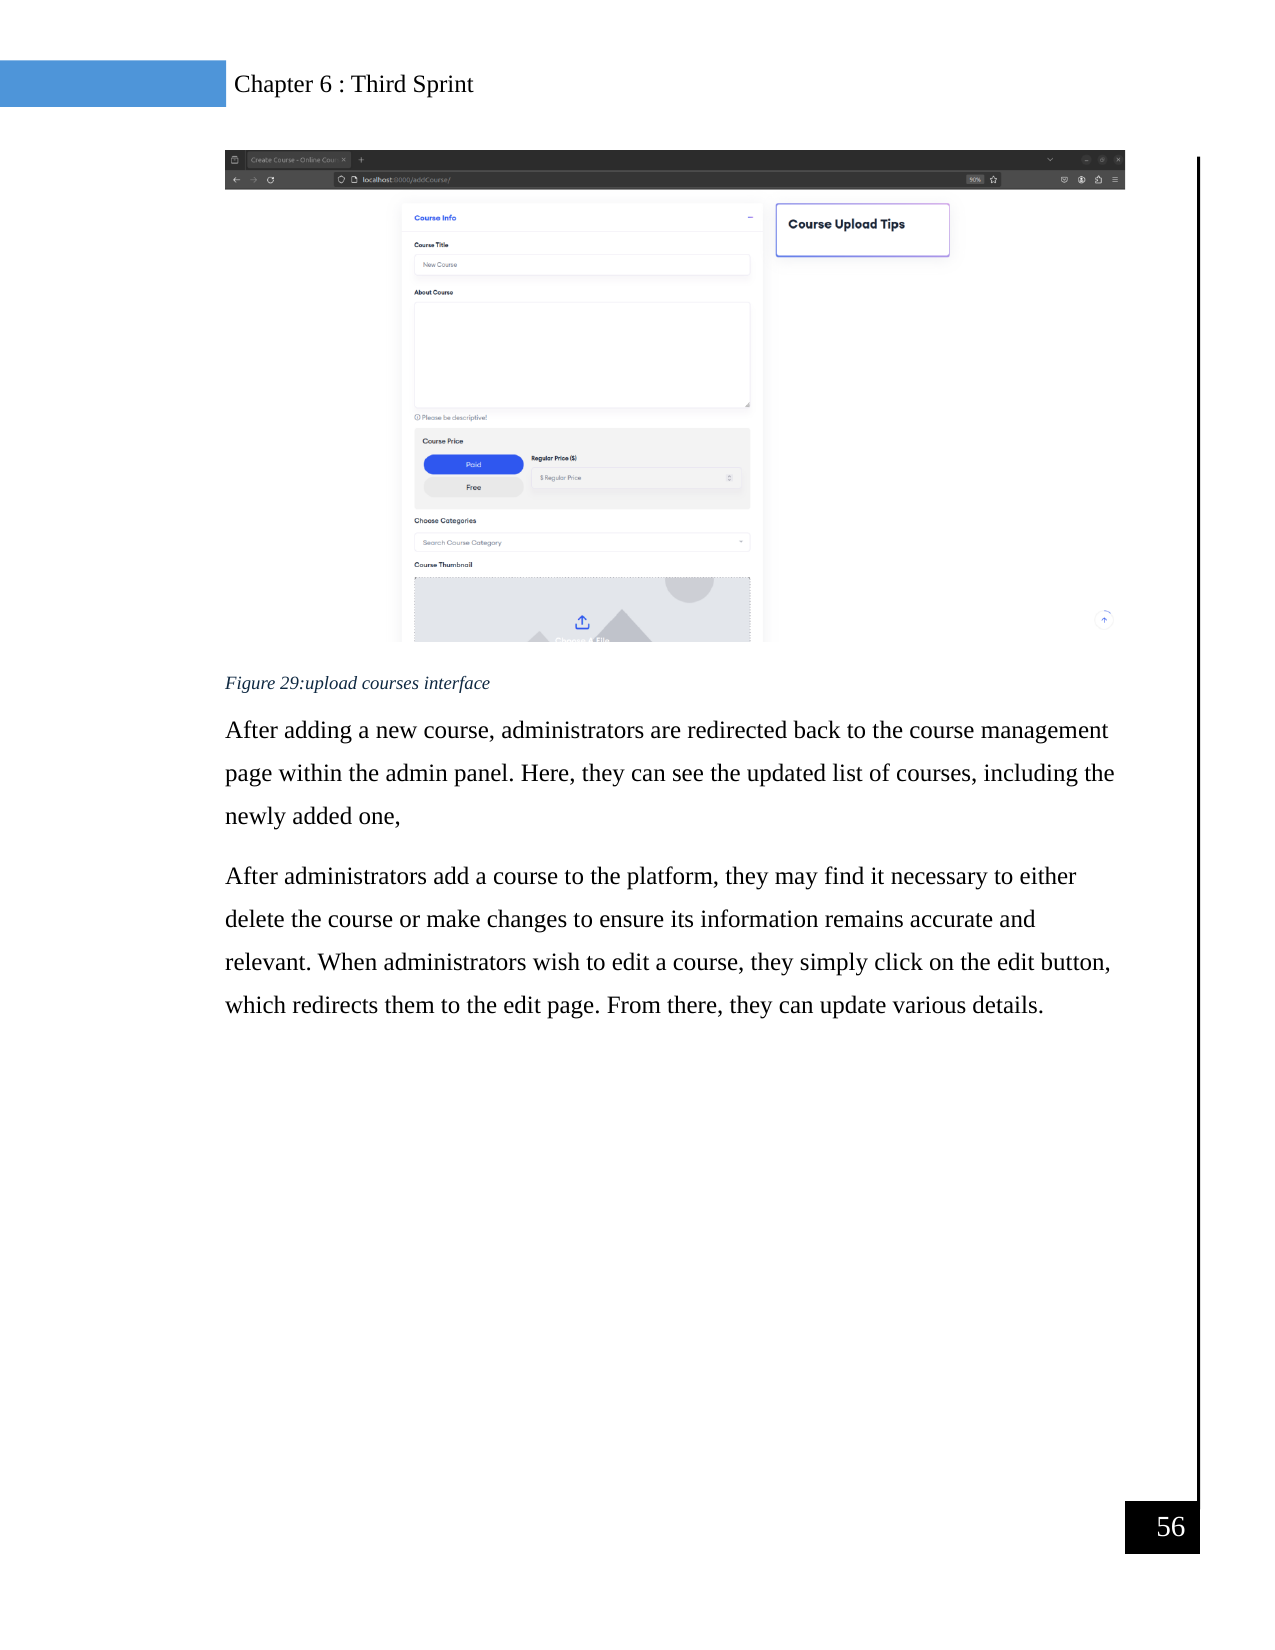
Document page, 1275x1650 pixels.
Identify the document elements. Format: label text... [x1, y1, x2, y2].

text After adding a new course, administrators are redirected back to the course management page within the admin panel. Here, they can see the updated list of courses, including the newly added one, [225, 715, 1125, 830]
text Figure 29:upload courses interface [225, 672, 1125, 694]
picture [225, 150, 1125, 642]
text After administrators add a course to the platform, they may find it necessary to either delete the course or make changes to ensure its information remains accurate and relevant. When administrators wish to edit a course, they simply click on the edit button, which redirects them to the edit page. From there, they can update various details. [225, 861, 1125, 1019]
